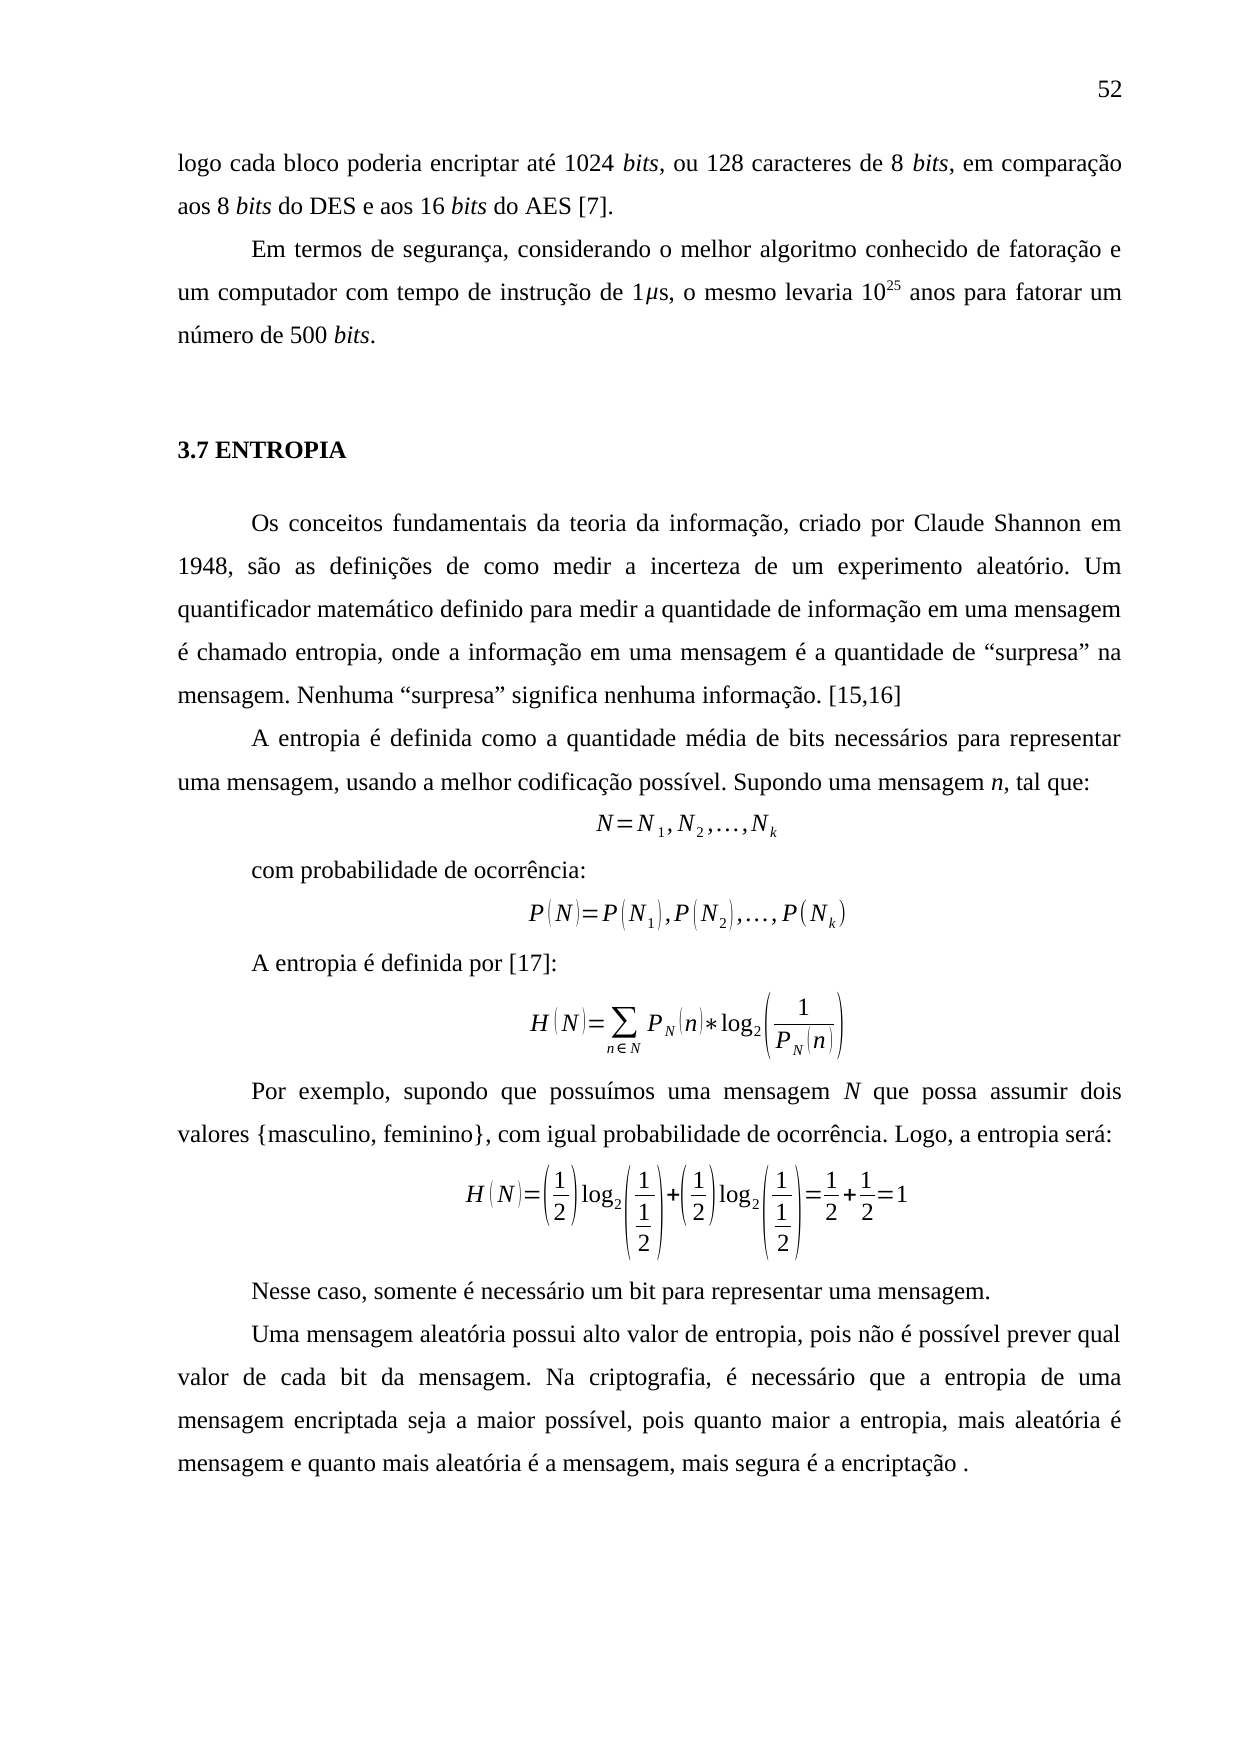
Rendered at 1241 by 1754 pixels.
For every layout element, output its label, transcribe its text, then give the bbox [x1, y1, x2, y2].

subtitle 3.7 ENTROPIA [177, 436, 1122, 464]
text com probabilidade de ocorrência: [177, 855, 1122, 884]
text Por exemplo, supondo que possuímos uma mensagem N que possa assumir dois valores {masculino, feminino}, com igual probabilidade de ocorrência. Logo, a entropia será: [177, 1076, 1122, 1148]
text Em termos de segurança, considerando o melhor algoritmo conhecido de fatoração e um computador com tempo de instrução de 1s, o mesmo levaria 1025 anos para fatorar um número de 500 bits. [177, 234, 1122, 349]
text Nesse caso, somente é necessário um bit para representar uma mensagem. [177, 1276, 1122, 1305]
text Os conceitos fundamentais da teoria da informação, criado por Claude Shannon em 1948, são as definições de como medir a incerteza de um experimento aleatório. Um quantificador matemático definido para medir a quantidade de informação em uma mensagem é chamado entropia, onde a informação em uma mensagem é a quantidade de “surpresa” na mensagem. Nenhuma “surpresa” significa nenhuma informação. [177, 508, 1122, 709]
text Uma mensagem aleatória possui alto valor de entropia, pois não é possível prever qual valor de cada bit da mensagem. Na criptografia, é necessário que a entropia de uma mensagem encriptada seja a maior possível, pois quanto maior a entropia, mais aleatória é mensagem e quanto mais aleatória é a mensagem, mais segura é a encriptação . [177, 1319, 1122, 1477]
text A entropia é definida como a quantidade média de bits necessários para representar uma mensagem, usando a melhor codificação possível. Supondo uma mensagem n, tal que: [177, 723, 1122, 795]
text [177, 148, 1122, 219]
text A entropia é definida por : [177, 948, 1122, 976]
